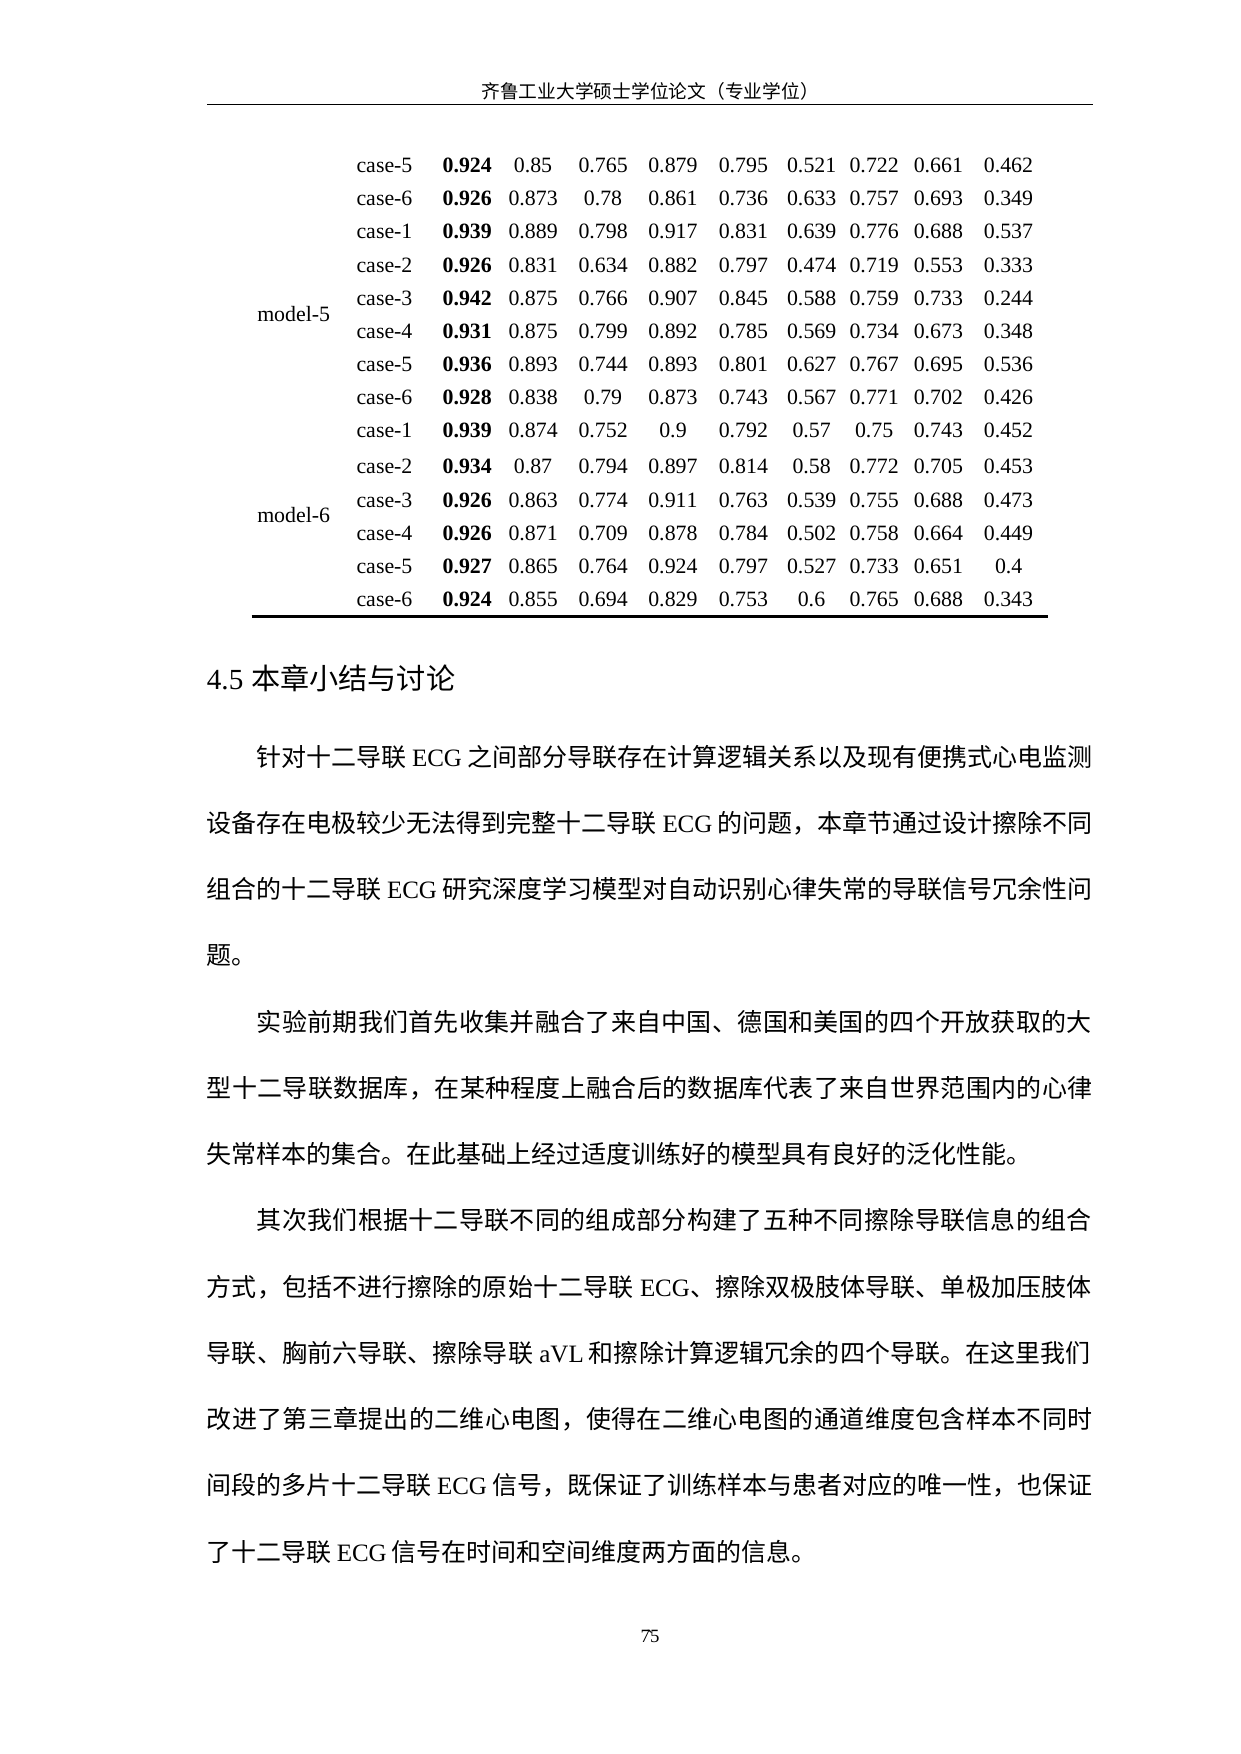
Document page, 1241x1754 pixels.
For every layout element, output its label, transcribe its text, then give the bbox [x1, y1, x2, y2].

table_cell 0.688 [907, 483, 969, 516]
table_cell 0.333 [969, 248, 1048, 281]
table_cell case-6 [335, 582, 433, 615]
text 实验前期我们首先收集并融合了来自中国、德国和美国的四个开放获取的大型十二导联数据库，在某种程度上融合后的数据库代表了来自世界范围内的心律失常样本的集合。在此基础上经过适度训练好的模型具有良好的泛化性能。 [207, 987, 1093, 1186]
table_cell 0.855 [501, 582, 565, 615]
table_cell 0.875 [501, 314, 565, 347]
table_cell 0.694 [565, 582, 641, 615]
table_cell 0.553 [907, 248, 969, 281]
table_cell 0.927 [433, 549, 501, 582]
table_cell case-2 [335, 248, 433, 281]
text 其次我们根据十二导联不同的组成部分构建了五种不同擦除导联信息的组合方式，包括不进行擦除的原始十二导联ECG、擦除双极肢体导联、单极加压肢体导联、胸前六导联、擦除导联aVL和擦除计算逻辑冗余的四个导联。在这里我们改进了第三章提出的二维心电图，使得在二维心电图的通道维度包含样本不同时间段的多片十二导联ECG信号，既保证了训练样本与患者对应的唯一性，也保证了十二导联ECG信号在时间和空间维度两方面的信息。 [207, 1186, 1093, 1583]
table_cell 0.537 [969, 215, 1048, 248]
table_cell 0.907 [641, 281, 704, 314]
table_cell 0.722 [841, 148, 907, 181]
table_cell 0.939 [433, 215, 501, 248]
table_cell 0.753 [705, 582, 782, 615]
table_cell 0.688 [907, 215, 969, 248]
table_cell 0.765 [565, 148, 641, 181]
table_cell 0.801 [705, 347, 782, 380]
table_cell 0.87 [501, 446, 565, 483]
table_cell 0.829 [641, 582, 704, 615]
table_cell 0.57 [782, 413, 841, 446]
table_cell 0.926 [433, 248, 501, 281]
table_cell 0.863 [501, 483, 565, 516]
table_cell 0.785 [705, 314, 782, 347]
table_cell 0.349 [969, 181, 1048, 214]
table_cell 0.709 [565, 516, 641, 549]
table_cell 0.764 [565, 549, 641, 582]
table_cell 0.878 [641, 516, 704, 549]
table_cell case-4 [335, 314, 433, 347]
table_cell 0.871 [501, 516, 565, 549]
table_cell 0.845 [705, 281, 782, 314]
table_cell 0.527 [782, 549, 841, 582]
table_cell model-6 [252, 413, 335, 615]
table_cell 0.58 [782, 446, 841, 483]
table_cell 0.794 [565, 446, 641, 483]
table_cell 0.893 [641, 347, 704, 380]
table_cell case-6 [335, 380, 433, 413]
table_cell 0.792 [705, 413, 782, 446]
table_cell 0.85 [501, 148, 565, 181]
table_cell 0.759 [841, 281, 907, 314]
table_cell 0.882 [641, 248, 704, 281]
table_cell 0.874 [501, 413, 565, 446]
table_cell 0.673 [907, 314, 969, 347]
table_cell 0.79 [565, 380, 641, 413]
table_cell 0.539 [782, 483, 841, 516]
table_cell 0.705 [907, 446, 969, 483]
table_cell case-1 [335, 413, 433, 446]
table_cell 0.639 [782, 215, 841, 248]
table_cell 0.831 [705, 215, 782, 248]
table_cell 0.348 [969, 314, 1048, 347]
table_cell case-3 [335, 483, 433, 516]
table_cell 0.814 [705, 446, 782, 483]
table_cell 0.588 [782, 281, 841, 314]
table_cell 0.734 [841, 314, 907, 347]
table_cell 0.774 [565, 483, 641, 516]
table_cell 0.4 [969, 549, 1048, 582]
table_cell 0.939 [433, 413, 501, 446]
table_cell case-5 [335, 148, 433, 181]
table_cell 0.767 [841, 347, 907, 380]
table_cell 0.733 [907, 281, 969, 314]
table_cell 0.879 [641, 148, 704, 181]
table_cell 0.936 [433, 347, 501, 380]
table_cell 0.688 [907, 582, 969, 615]
table_cell 0.743 [907, 413, 969, 446]
table_cell 0.473 [969, 483, 1048, 516]
table_cell 0.569 [782, 314, 841, 347]
table_cell 0.462 [969, 148, 1048, 181]
table_cell 0.661 [907, 148, 969, 181]
table_cell 0.942 [433, 281, 501, 314]
table_cell 0.911 [641, 483, 704, 516]
table_cell 0.926 [433, 516, 501, 549]
table_cell 0.875 [501, 281, 565, 314]
table_cell 0.6 [782, 582, 841, 615]
table_cell 0.798 [565, 215, 641, 248]
table_cell 0.924 [433, 148, 501, 181]
table_cell 0.743 [705, 380, 782, 413]
table_cell 0.343 [969, 582, 1048, 615]
table_cell 0.765 [841, 582, 907, 615]
table_cell 0.752 [565, 413, 641, 446]
table_cell case-1 [335, 215, 433, 248]
table_cell 0.695 [907, 347, 969, 380]
table_cell 0.865 [501, 549, 565, 582]
table_cell 0.926 [433, 181, 501, 214]
table_cell 0.776 [841, 215, 907, 248]
table_cell 0.897 [641, 446, 704, 483]
table_cell 0.892 [641, 314, 704, 347]
table_cell 0.873 [501, 181, 565, 214]
table_cell 0.924 [641, 549, 704, 582]
table_cell 0.917 [641, 215, 704, 248]
table_cell 0.799 [565, 314, 641, 347]
table_cell 0.702 [907, 380, 969, 413]
table_cell 0.651 [907, 549, 969, 582]
table_cell 0.736 [705, 181, 782, 214]
table_cell 0.838 [501, 380, 565, 413]
table_cell case-6 [335, 181, 433, 214]
table_cell 0.474 [782, 248, 841, 281]
table_cell case-5 [335, 549, 433, 582]
table_cell 0.928 [433, 380, 501, 413]
table_cell 0.633 [782, 181, 841, 214]
table_cell case-2 [335, 446, 433, 483]
table_cell model-5 [252, 215, 335, 413]
table_cell 0.693 [907, 181, 969, 214]
table_cell 0.893 [501, 347, 565, 380]
table_cell 0.757 [841, 181, 907, 214]
table_cell case-4 [335, 516, 433, 549]
table_cell 0.861 [641, 181, 704, 214]
table_cell 0.784 [705, 516, 782, 549]
table_cell 0.889 [501, 215, 565, 248]
table_cell 0.453 [969, 446, 1048, 483]
table_cell case-5 [335, 347, 433, 380]
text 4.5 本章小结与讨论 [207, 643, 1093, 709]
table_cell 0.719 [841, 248, 907, 281]
table_cell 0.502 [782, 516, 841, 549]
table_cell 0.772 [841, 446, 907, 483]
table_cell 0.627 [782, 347, 841, 380]
table_cell 0.452 [969, 413, 1048, 446]
text 针对十二导联ECG之间部分导联存在计算逻辑关系以及现有便携式心电监测设备存在电极较少无法得到完整十二导联ECG的问题，本章节通过设计擦除不同组合的十二导联ECG研究深度学习模型对自动识别心律失常的导联信号冗余性问题。 [207, 722, 1093, 987]
table_cell 0.567 [782, 380, 841, 413]
table_cell 0.521 [782, 148, 841, 181]
table_cell 0.449 [969, 516, 1048, 549]
table_cell 0.426 [969, 380, 1048, 413]
table_cell 0.758 [841, 516, 907, 549]
table_cell 0.755 [841, 483, 907, 516]
table_cell 0.795 [705, 148, 782, 181]
table_cell 0.536 [969, 347, 1048, 380]
table_cell 0.664 [907, 516, 969, 549]
table_cell 0.924 [433, 582, 501, 615]
table_cell 0.934 [433, 446, 501, 483]
table_cell case-3 [335, 281, 433, 314]
table_cell 0.244 [969, 281, 1048, 314]
table_cell 0.766 [565, 281, 641, 314]
table_cell 0.634 [565, 248, 641, 281]
table_cell 0.926 [433, 483, 501, 516]
table_cell 0.763 [705, 483, 782, 516]
table_cell 0.797 [705, 549, 782, 582]
table_cell 0.797 [705, 248, 782, 281]
table_cell 0.75 [841, 413, 907, 446]
table_cell 0.771 [841, 380, 907, 413]
table_cell 0.78 [565, 181, 641, 214]
table_cell 0.744 [565, 347, 641, 380]
table_cell 0.873 [641, 380, 704, 413]
table_cell 0.733 [841, 549, 907, 582]
table_cell 0.831 [501, 248, 565, 281]
table_cell 0.9 [641, 413, 704, 446]
table_cell 0.931 [433, 314, 501, 347]
